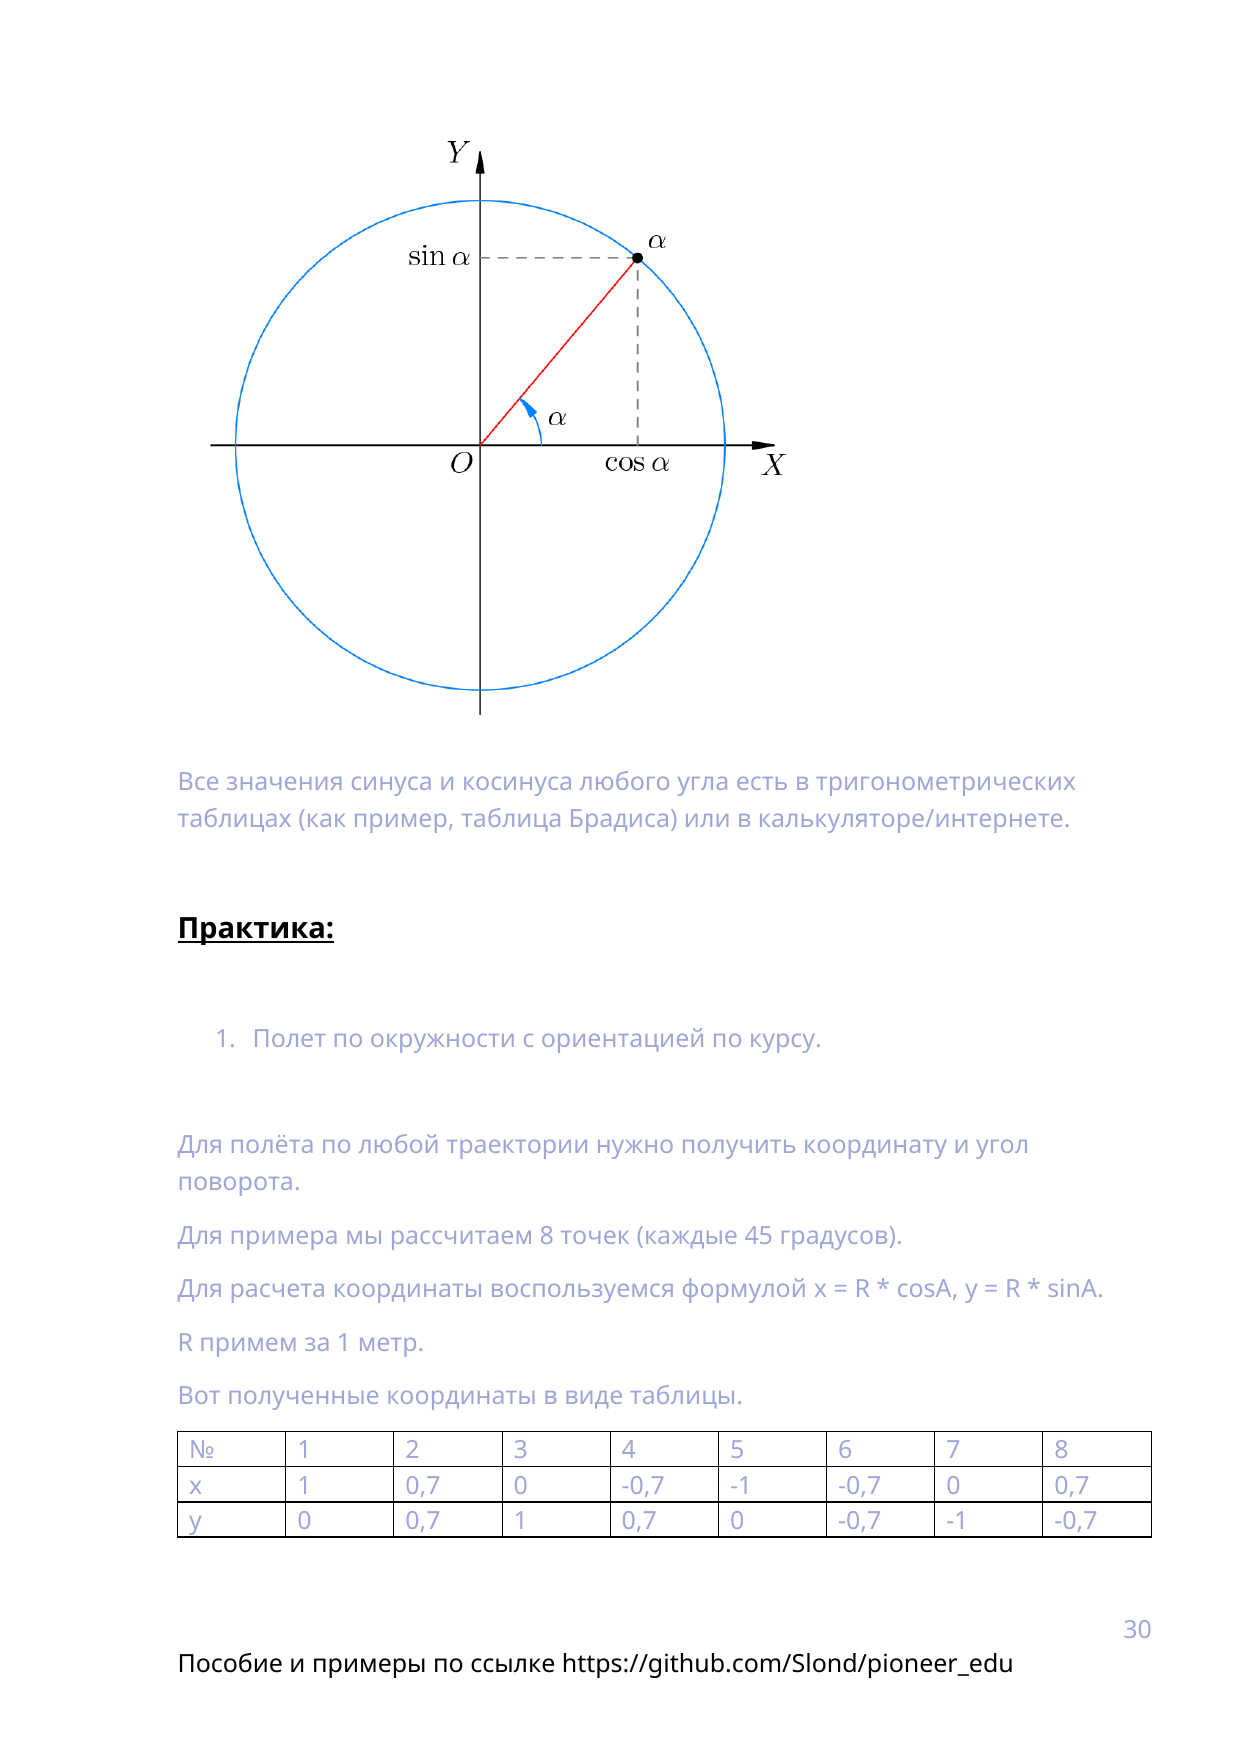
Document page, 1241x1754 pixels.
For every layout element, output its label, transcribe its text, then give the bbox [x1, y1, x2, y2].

table_cell -1 [935, 1503, 1042, 1536]
text Для примера мы рассчитаем 8 точек (каждые 45 градусов). [177, 1217, 1152, 1251]
text Вот полученные координаты в виде таблицы. [177, 1378, 1152, 1412]
table_header 3 [503, 1432, 610, 1466]
list Полет по окружности с ориентацией по курсу. [215, 1020, 1152, 1054]
table_header 7 [935, 1432, 1042, 1466]
table_cell 0 [935, 1467, 1042, 1501]
table_cell x [178, 1467, 285, 1501]
table_cell 0,7 [394, 1467, 502, 1501]
table_header 8 [1043, 1432, 1151, 1466]
table_cell 0 [503, 1467, 610, 1501]
text Все значения синуса и косинуса любого угла есть в тригонометрических таблицах (как пример, таблица Брадиса) или в калькуляторе/интернете. [177, 764, 1152, 834]
table_cell -0,7 [1043, 1503, 1151, 1536]
table_cell 0,7 [1043, 1467, 1151, 1501]
table_cell 0,7 [394, 1503, 502, 1536]
table_cell 1 [286, 1467, 393, 1501]
table_header 4 [611, 1432, 718, 1466]
picture [177, 118, 804, 745]
table_cell 0,7 [611, 1503, 718, 1536]
table_cell -0,7 [827, 1467, 934, 1501]
table_header 6 [827, 1432, 934, 1466]
table_cell 1 [503, 1503, 610, 1536]
table_header № [178, 1432, 285, 1466]
table_header 2 [394, 1432, 502, 1466]
table_cell -0,7 [611, 1467, 718, 1501]
text R примем за 1 метр. [177, 1324, 1152, 1358]
text Для полёта по любой траектории нужно получить координату и угол поворота. [177, 1127, 1152, 1198]
text Для расчета координаты воспользуемся формулой x = R * cosA, y = R * sinA. [177, 1271, 1152, 1305]
table_cell y [178, 1503, 285, 1536]
table_header 5 [719, 1432, 826, 1466]
table_cell -0,7 [827, 1503, 934, 1536]
table_cell 0 [719, 1503, 826, 1536]
table_cell 0 [286, 1503, 393, 1536]
table_header 1 [286, 1432, 393, 1466]
text Практика: [177, 907, 1152, 947]
table_cell -1 [719, 1467, 826, 1501]
